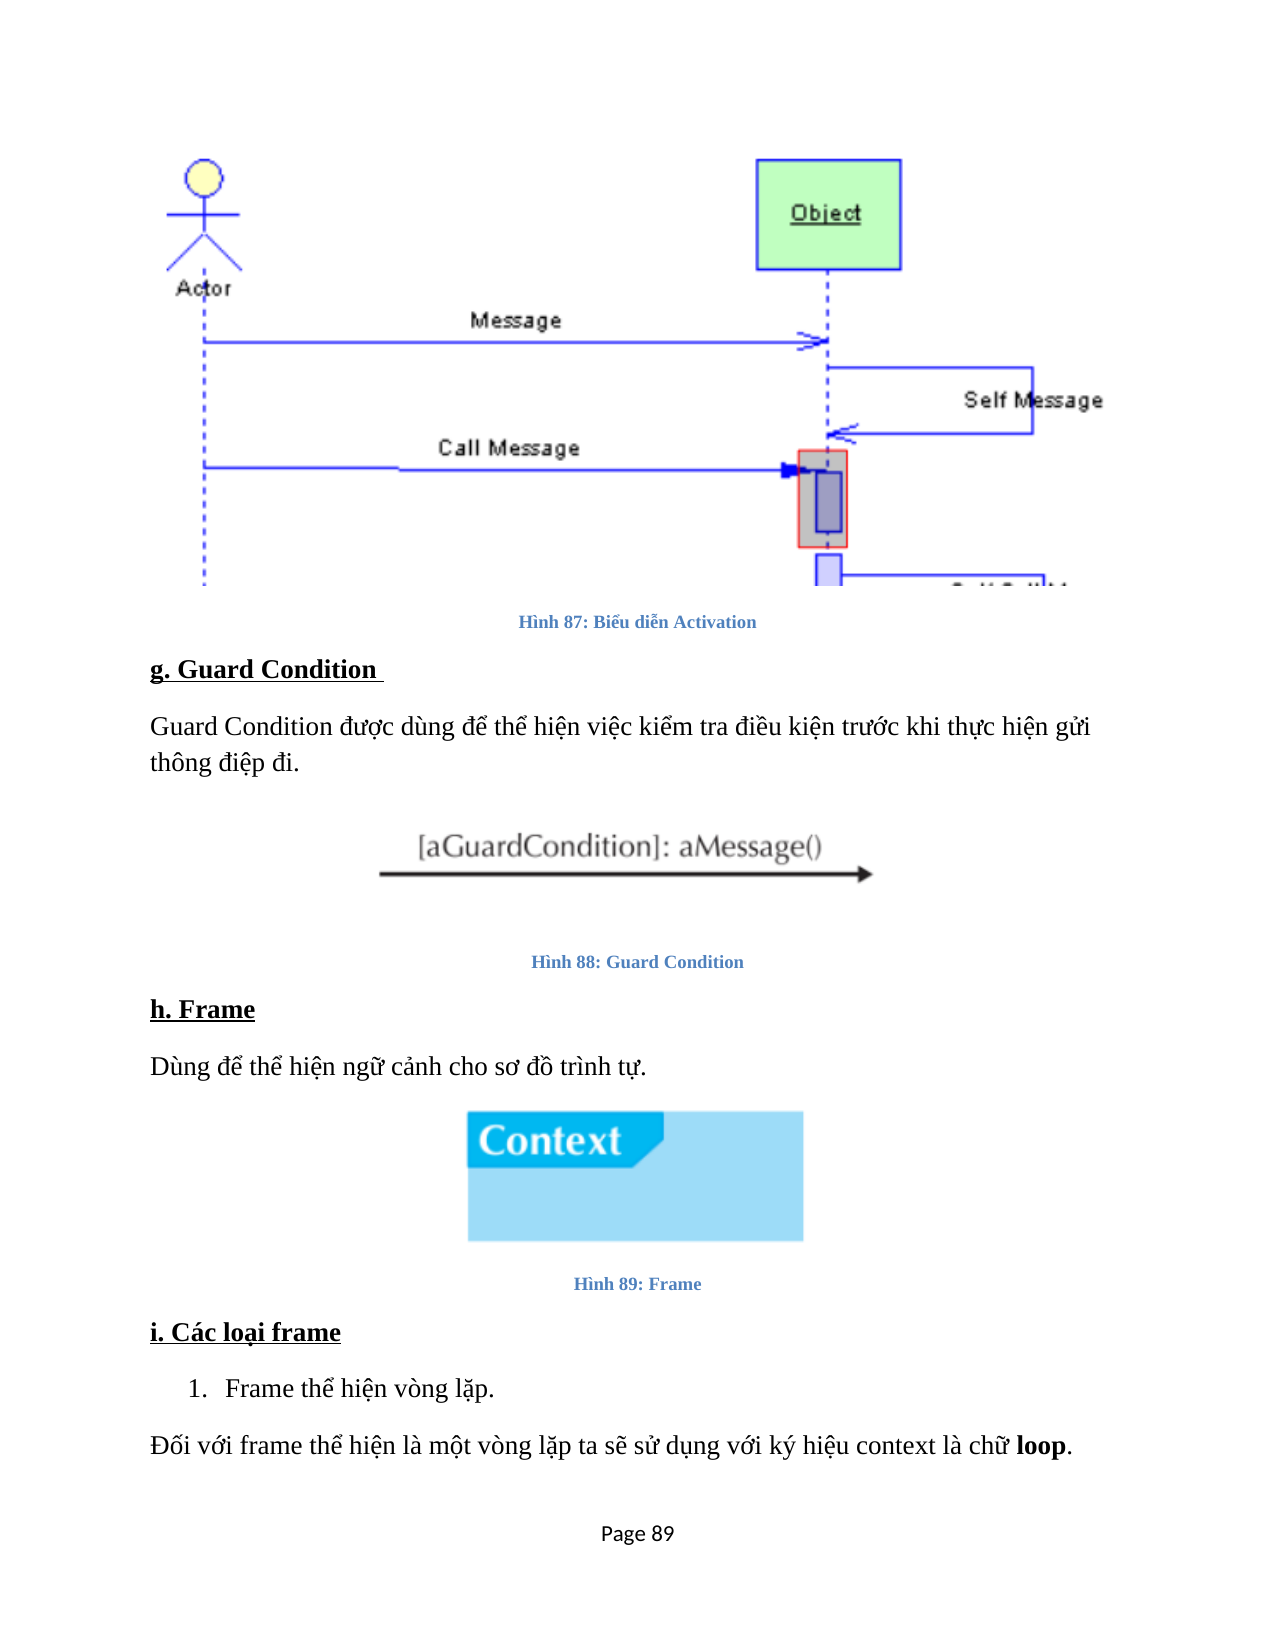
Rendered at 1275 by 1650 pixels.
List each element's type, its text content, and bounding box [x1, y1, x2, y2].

picture [462, 1106, 813, 1249]
text i. Các loại frame [150, 1316, 1125, 1347]
text Guard Condition được dùng để thể hiện việc kiểm tra điều kiện trước khi thực hiện gửi thông điệp đi. [150, 710, 1125, 777]
text Hình 88: Guard Condition [150, 951, 1125, 972]
text Hình 87: Biểu diễn Activation [150, 611, 1125, 632]
text g. Guard Condition [150, 653, 1125, 684]
picture [356, 802, 919, 926]
picture [150, 150, 1146, 586]
list Frame thể hiện vòng lặp. [187, 1372, 1125, 1403]
text Hình 89: Frame [150, 1273, 1125, 1295]
text Đối với frame thể hiện là một vòng lặp ta sẽ sử dụng với ký hiệu context là chữ loop. [150, 1429, 1125, 1460]
text Dùng để thể hiện ngữ cảnh cho sơ đồ trình tự. [150, 1049, 1125, 1081]
text h. Frame [150, 993, 1125, 1024]
